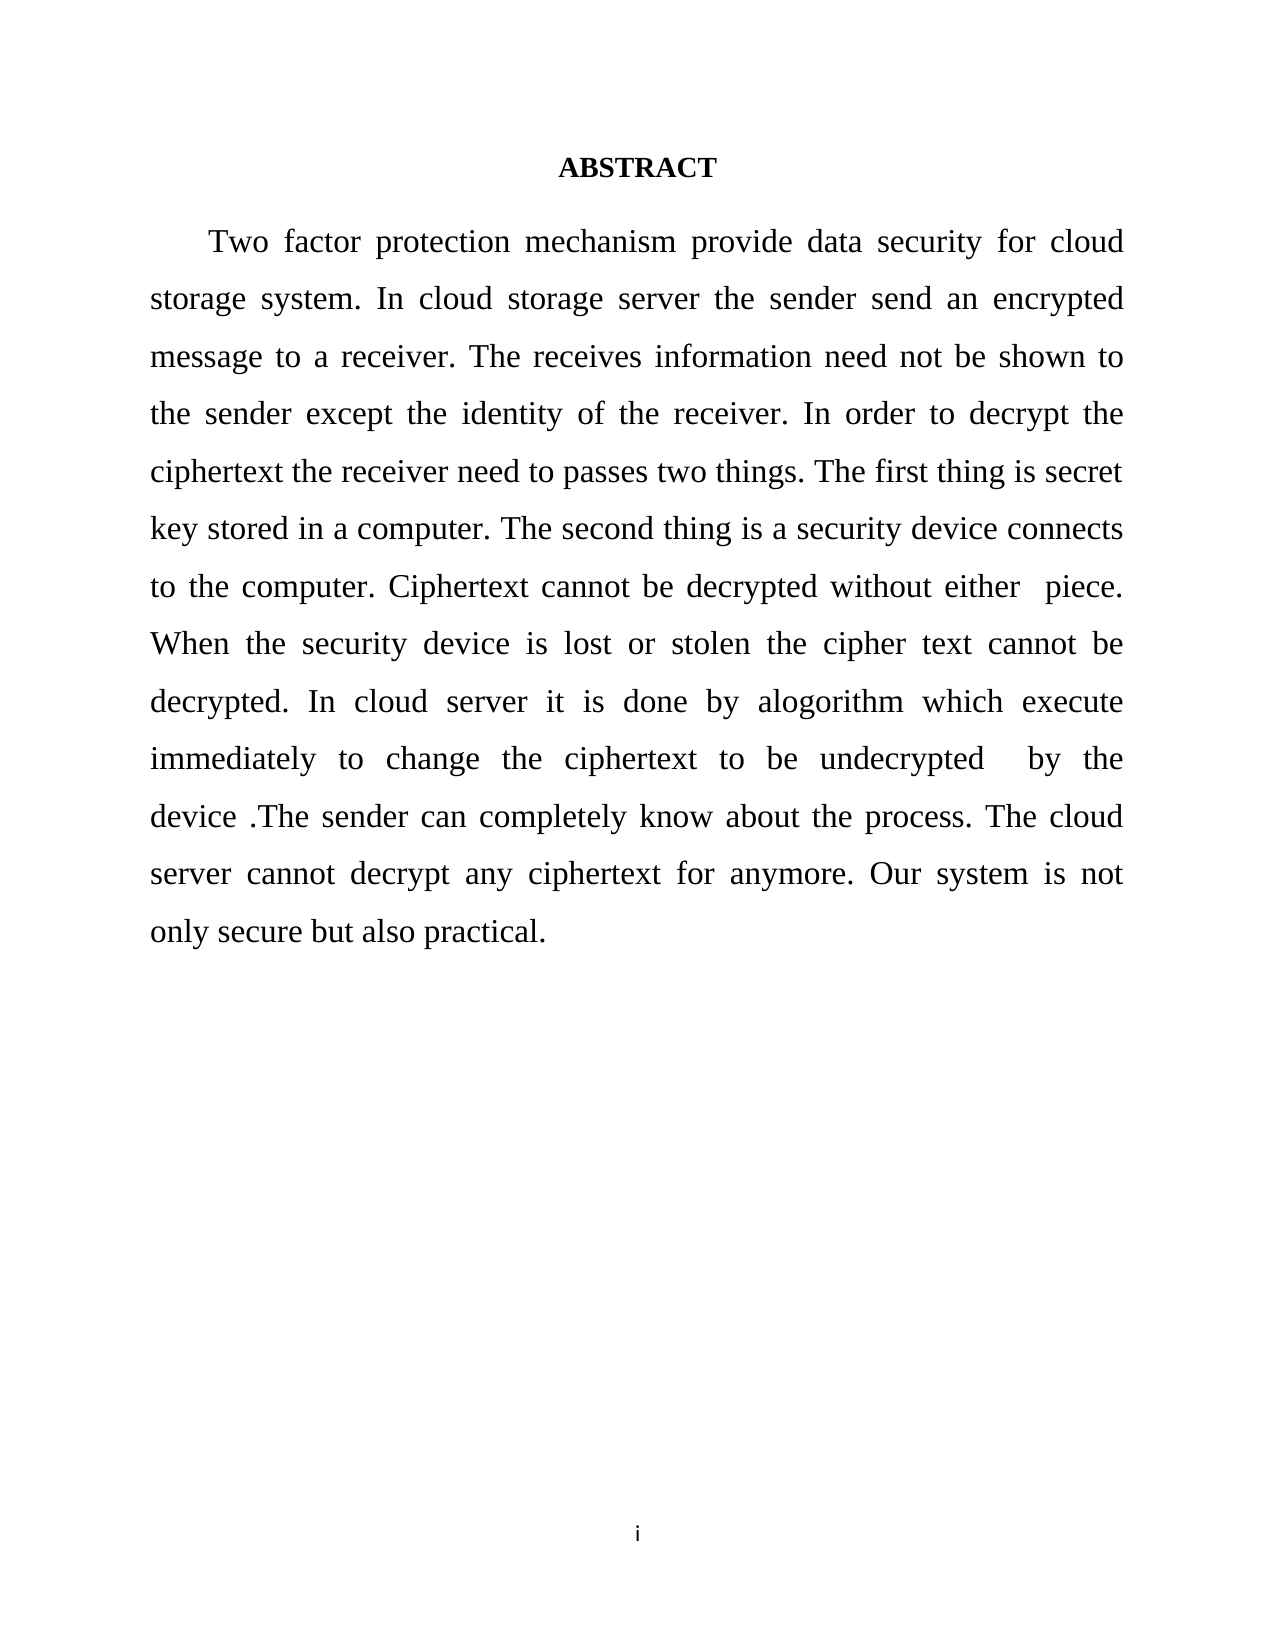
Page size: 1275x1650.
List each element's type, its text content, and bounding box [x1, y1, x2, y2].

text Two factor protection mechanism provide data security for cloud storage system. In cloud storage server the sender send an encrypted message to a receiver. The receives information need not be shown to the sender except the identity of the receiver. In order to decrypt the ciphertext the receiver need to passes two things. The first thing is secret key stored in a computer. The second thing is a security device connects to the computer. Ciphertext cannot be decrypted without either piece. When the security device is lost or stolen the cipher text cannot be decrypted. In cloud server it is done by alogorithm which execute immediately to change the ciphertext to be undecrypted by the device .The sender can completely know about the process. The cloud server cannot decrypt any ciphertext for anymore. Our system is not only secure but also practical. [150, 221, 1125, 949]
text ABSTRACT [150, 150, 1125, 183]
